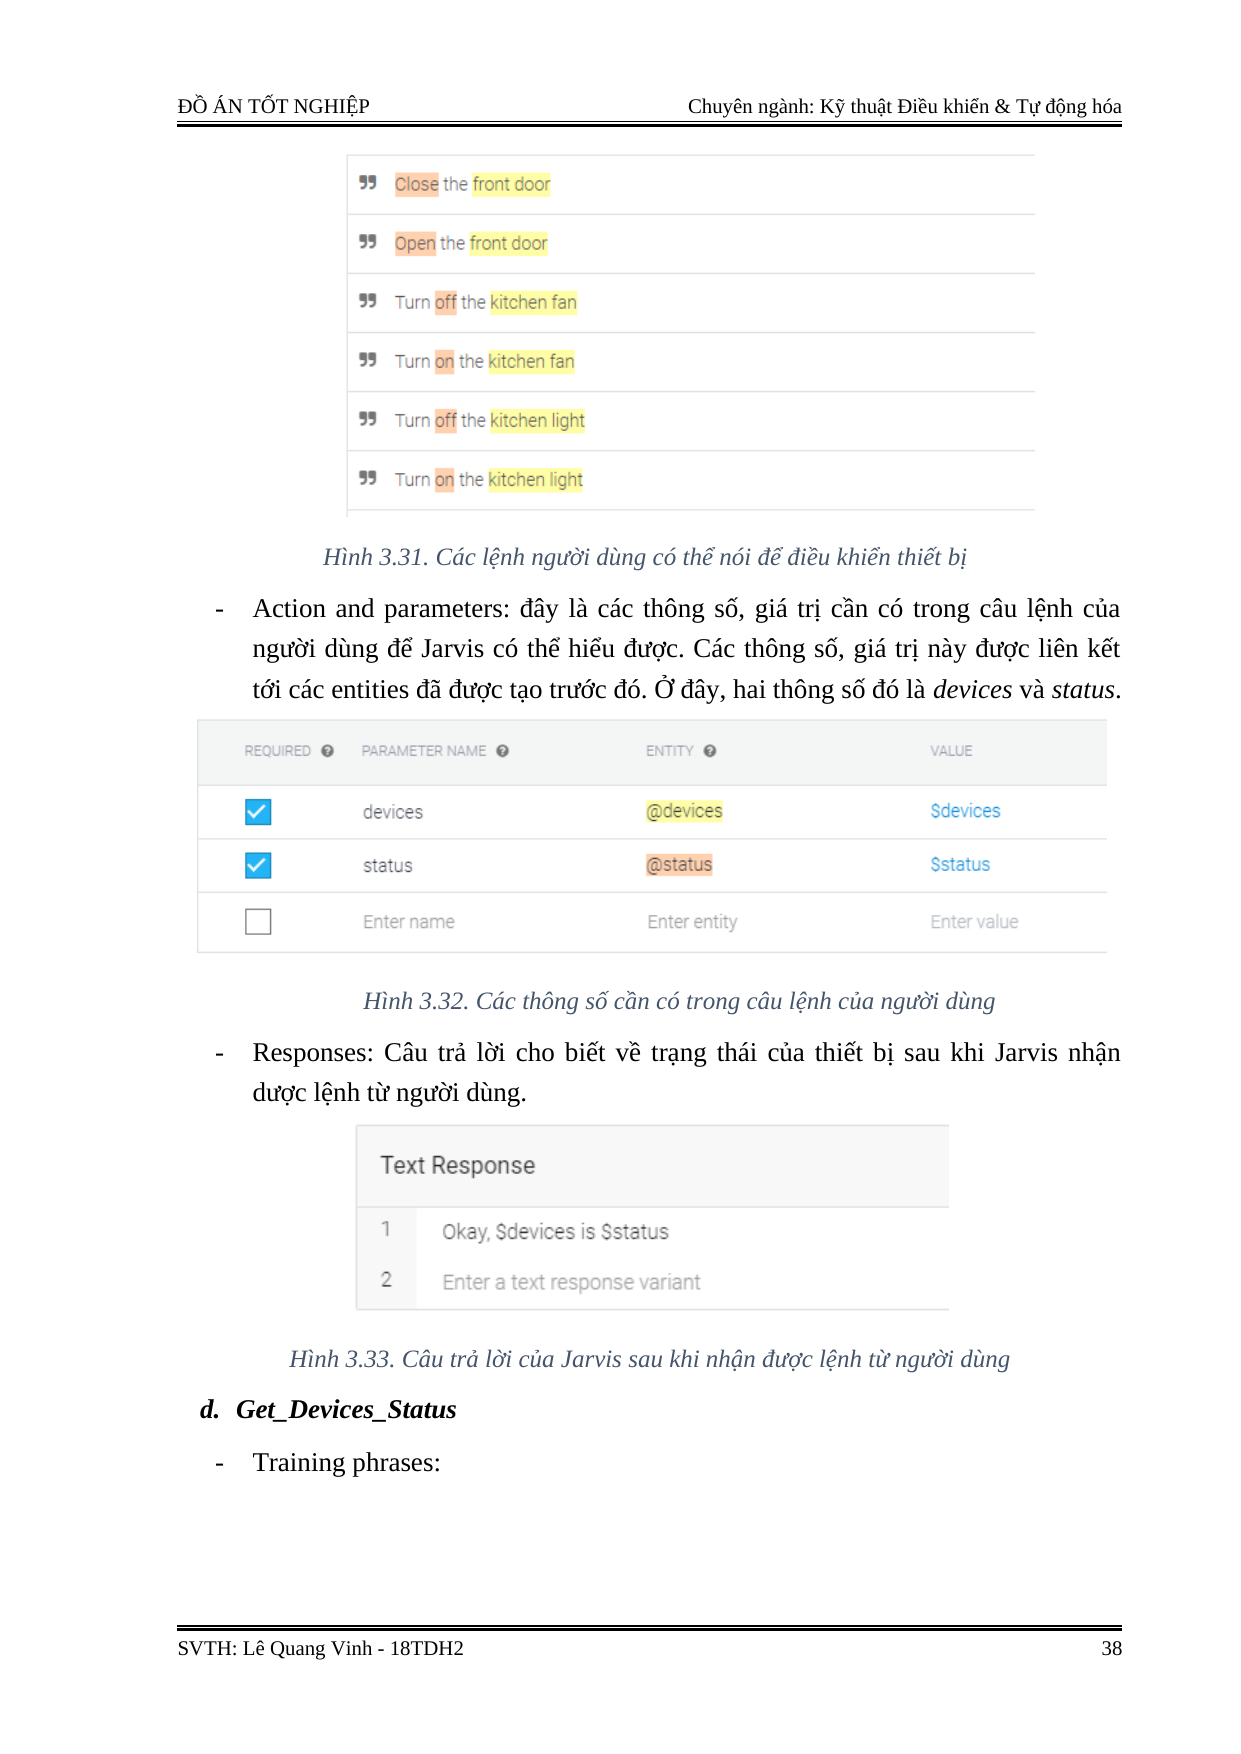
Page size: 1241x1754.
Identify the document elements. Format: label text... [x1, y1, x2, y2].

list Training phrases: [215, 1446, 1122, 1477]
picture [339, 147, 1035, 517]
picture [192, 713, 1107, 961]
text Get_Devices_Status [200, 1393, 1122, 1424]
list Action and parameters: đây là các thông số, giá trị cần có trong câu lệnh của người dùng để Jarvis có thể hiểu được. Các thông số, giá trị này được liên kết tới các entities đã được tạo trước đó. Ở đây, hai thông số đó là devices và status. [215, 592, 1122, 704]
list Responses: Câu trả lời cho biết về trạng thái của thiết bị sau khi Jarvis nhận dược lệnh từ người dùng. [215, 1036, 1122, 1107]
picture [350, 1116, 949, 1318]
